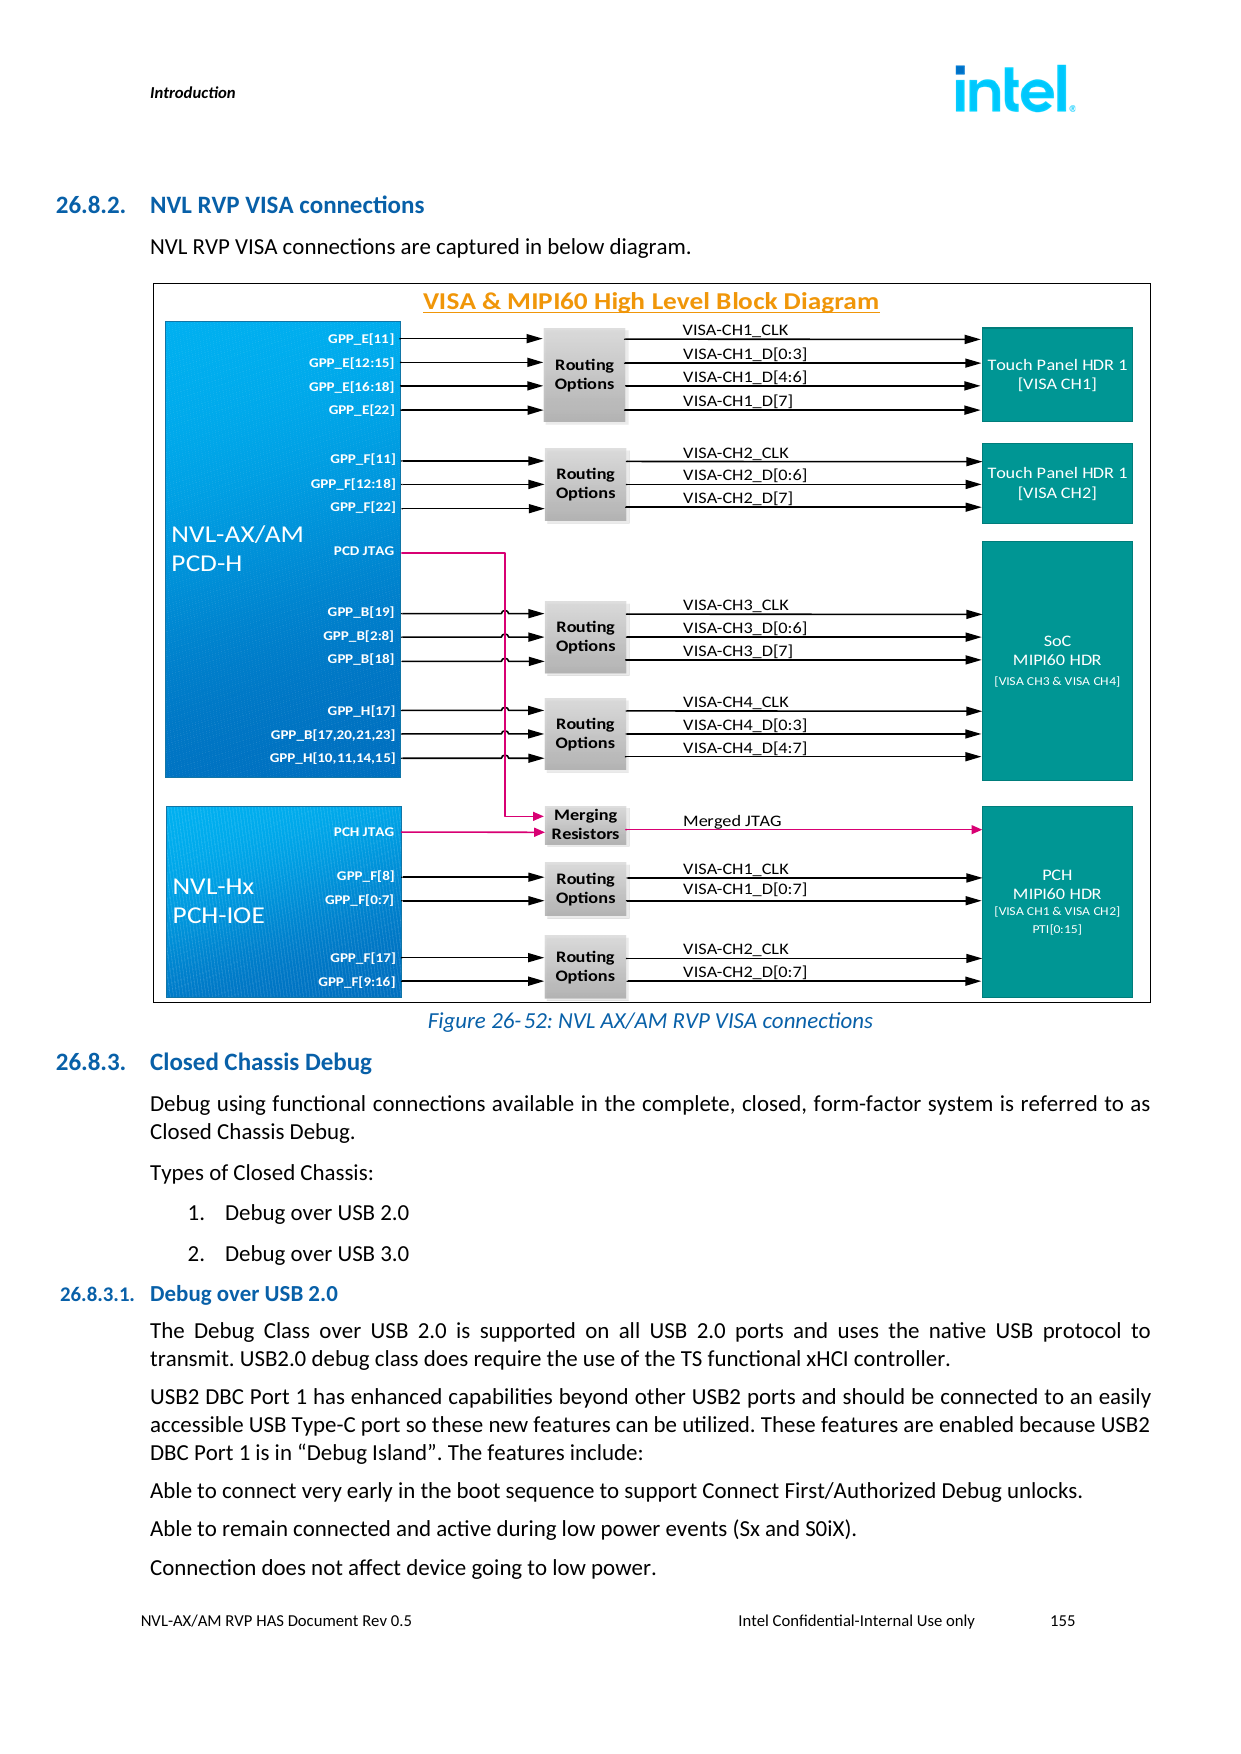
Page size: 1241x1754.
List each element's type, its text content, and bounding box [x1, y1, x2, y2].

subtitle Debug over USB 2.0 [60, 1279, 1153, 1306]
list Debug over USB 3.0 [187, 1239, 1153, 1267]
text Able to connect very early in the boot sequence to support Connect First/Authorized Debug unlocks. [150, 1477, 1153, 1504]
text Able to remain connected and active during low power events (Sx and S0iX). [150, 1514, 1153, 1543]
subtitle NVL RVP VISA connections [56, 188, 1153, 219]
subtitle Closed Chassis Debug [56, 1046, 1153, 1077]
text The Debug Class over USB 2.0 is supported on all USB 2.0 ports and uses the native USB protocol to transmit. USB2.0 debug class does require the use of the TS functional xHCI controller. [150, 1316, 1153, 1372]
picture [955, 62, 1076, 114]
list Debug over USB 2.0 [187, 1198, 1153, 1226]
text Connection does not affect device going to low power. [150, 1553, 1153, 1581]
text Types of Closed Chassis: [150, 1158, 1153, 1186]
text NVL RVP VISA connections are captured in below diagram. [150, 232, 1153, 260]
text Debug using functional connections available in the complete, closed, form-factor system is referred to as Closed Chassis Debug. [150, 1089, 1153, 1145]
text USB2 DBC Port 1 has enhanced capabilities beyond other USB2 ports and should be connected to an easily accessible USB Type-C port so these new features can be utilized. These features are enabled because USB2 DBC Port 1 is in “Debug Island”. The features include: [150, 1382, 1153, 1467]
